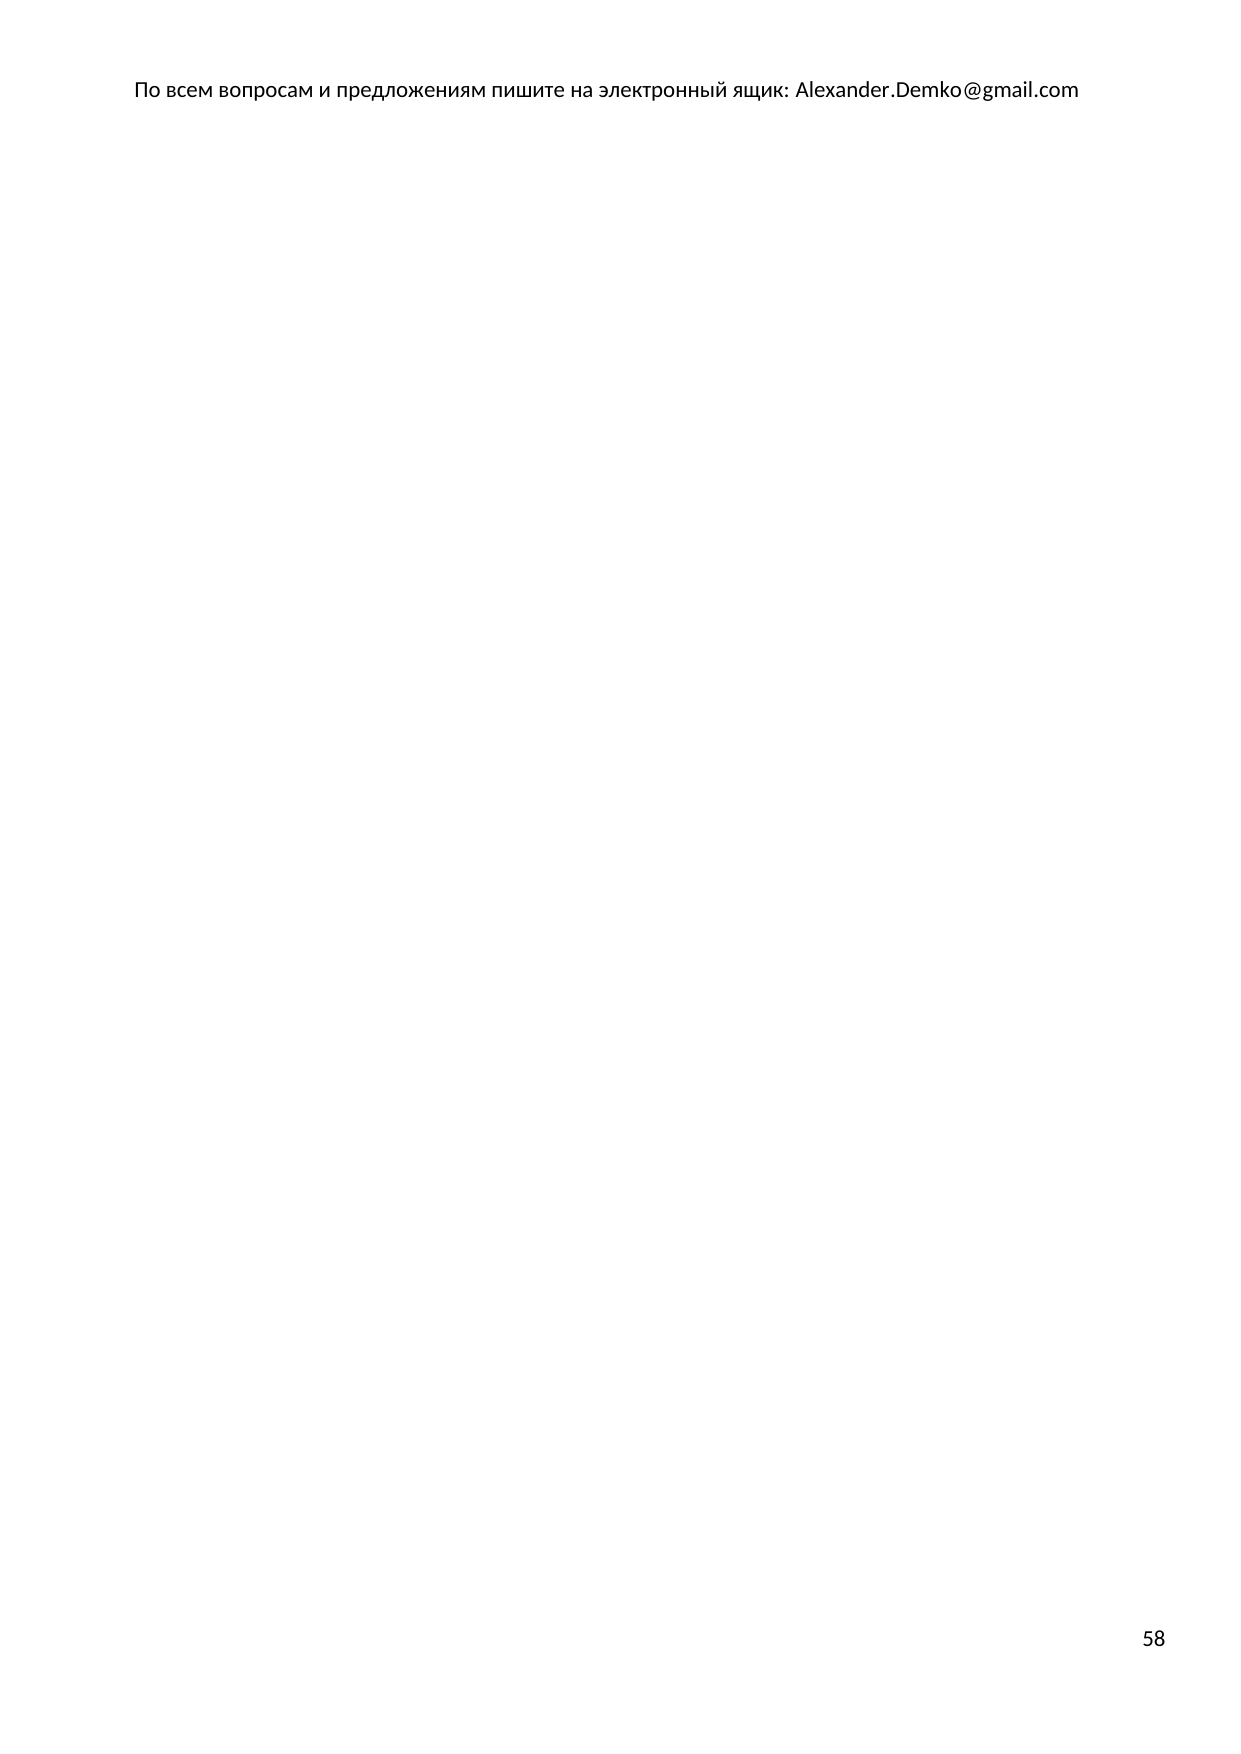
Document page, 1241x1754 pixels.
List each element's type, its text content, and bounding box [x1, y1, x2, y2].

text По всем вопросам и предложениям пишите на электронный ящик: Alexander.Demko@gmail.com [75, 75, 1165, 103]
